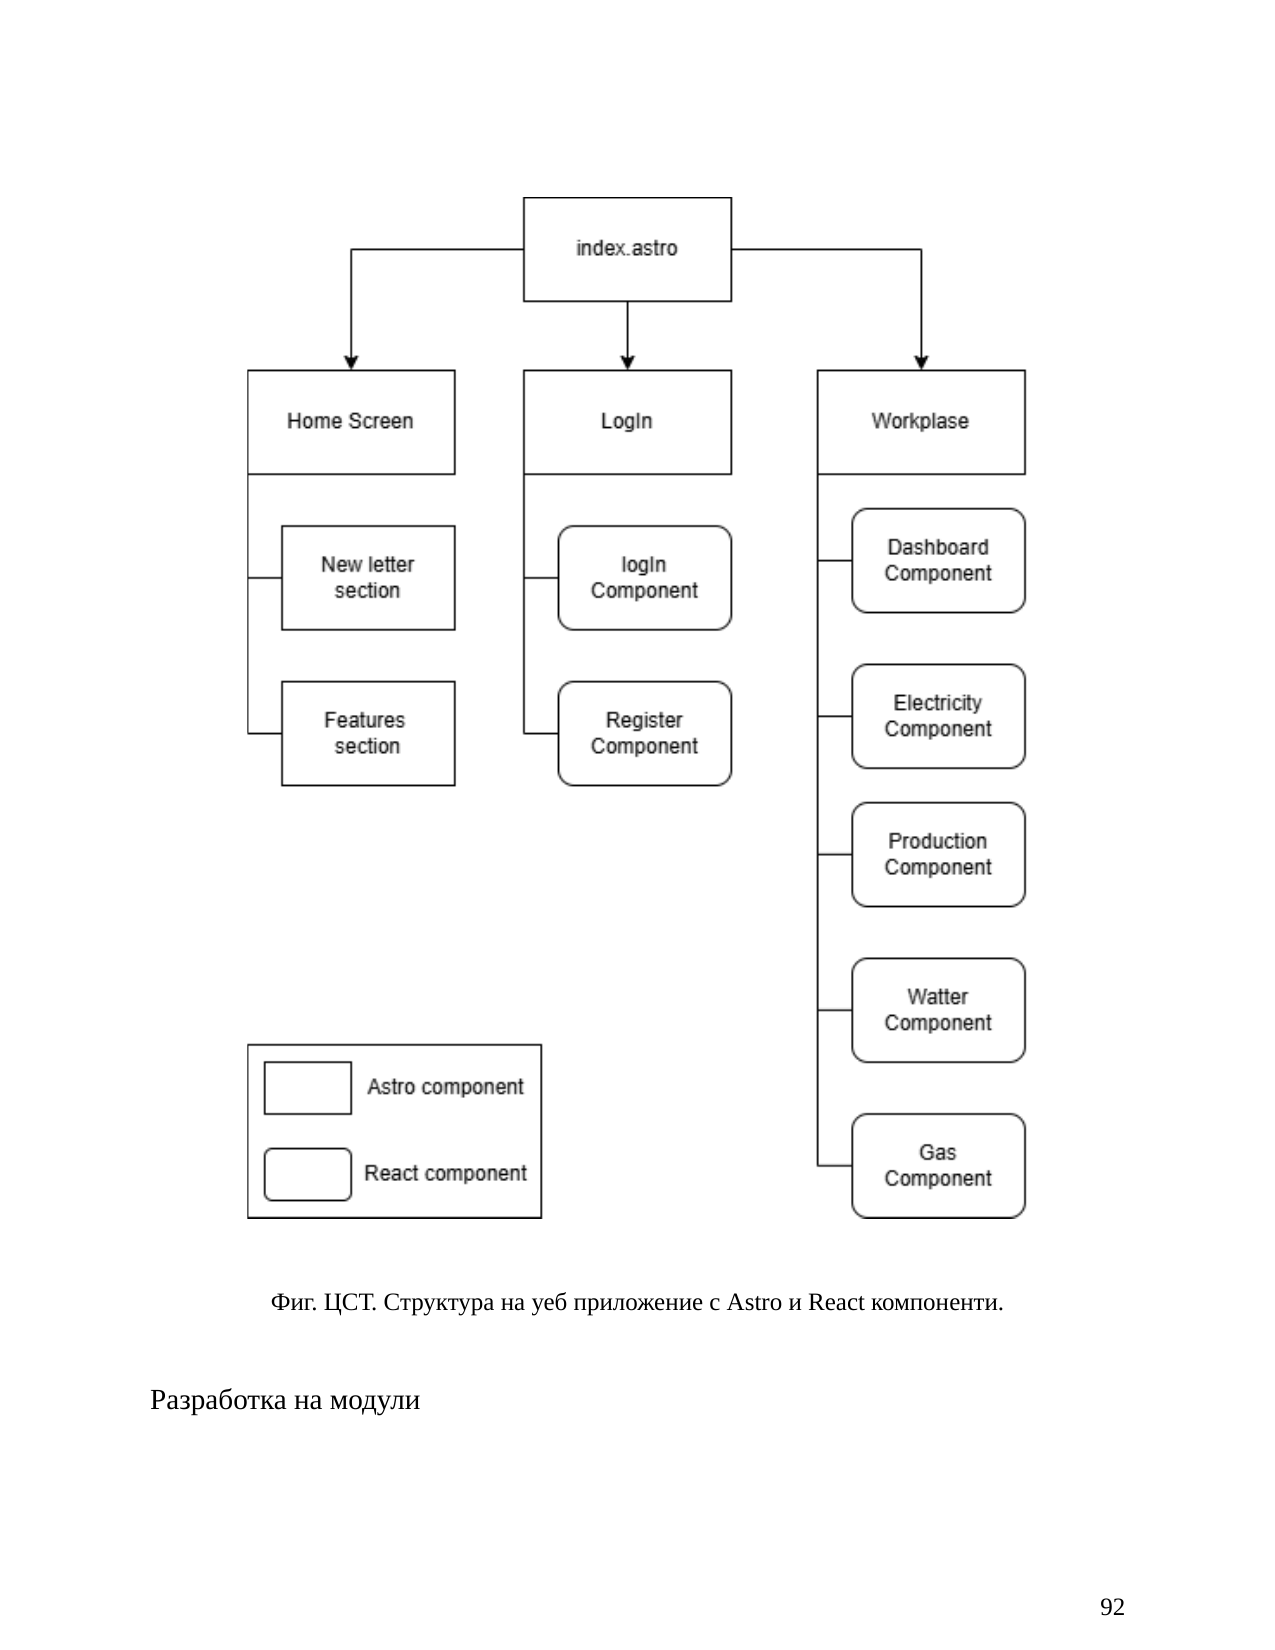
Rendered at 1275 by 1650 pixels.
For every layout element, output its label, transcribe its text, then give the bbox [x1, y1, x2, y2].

picture [247, 197, 1028, 1219]
subtitle Разработка на модули [150, 1382, 1125, 1416]
text Фиг. ЦСТ. Структура на уеб приложение с Astro и React компоненти. [150, 1287, 1125, 1316]
